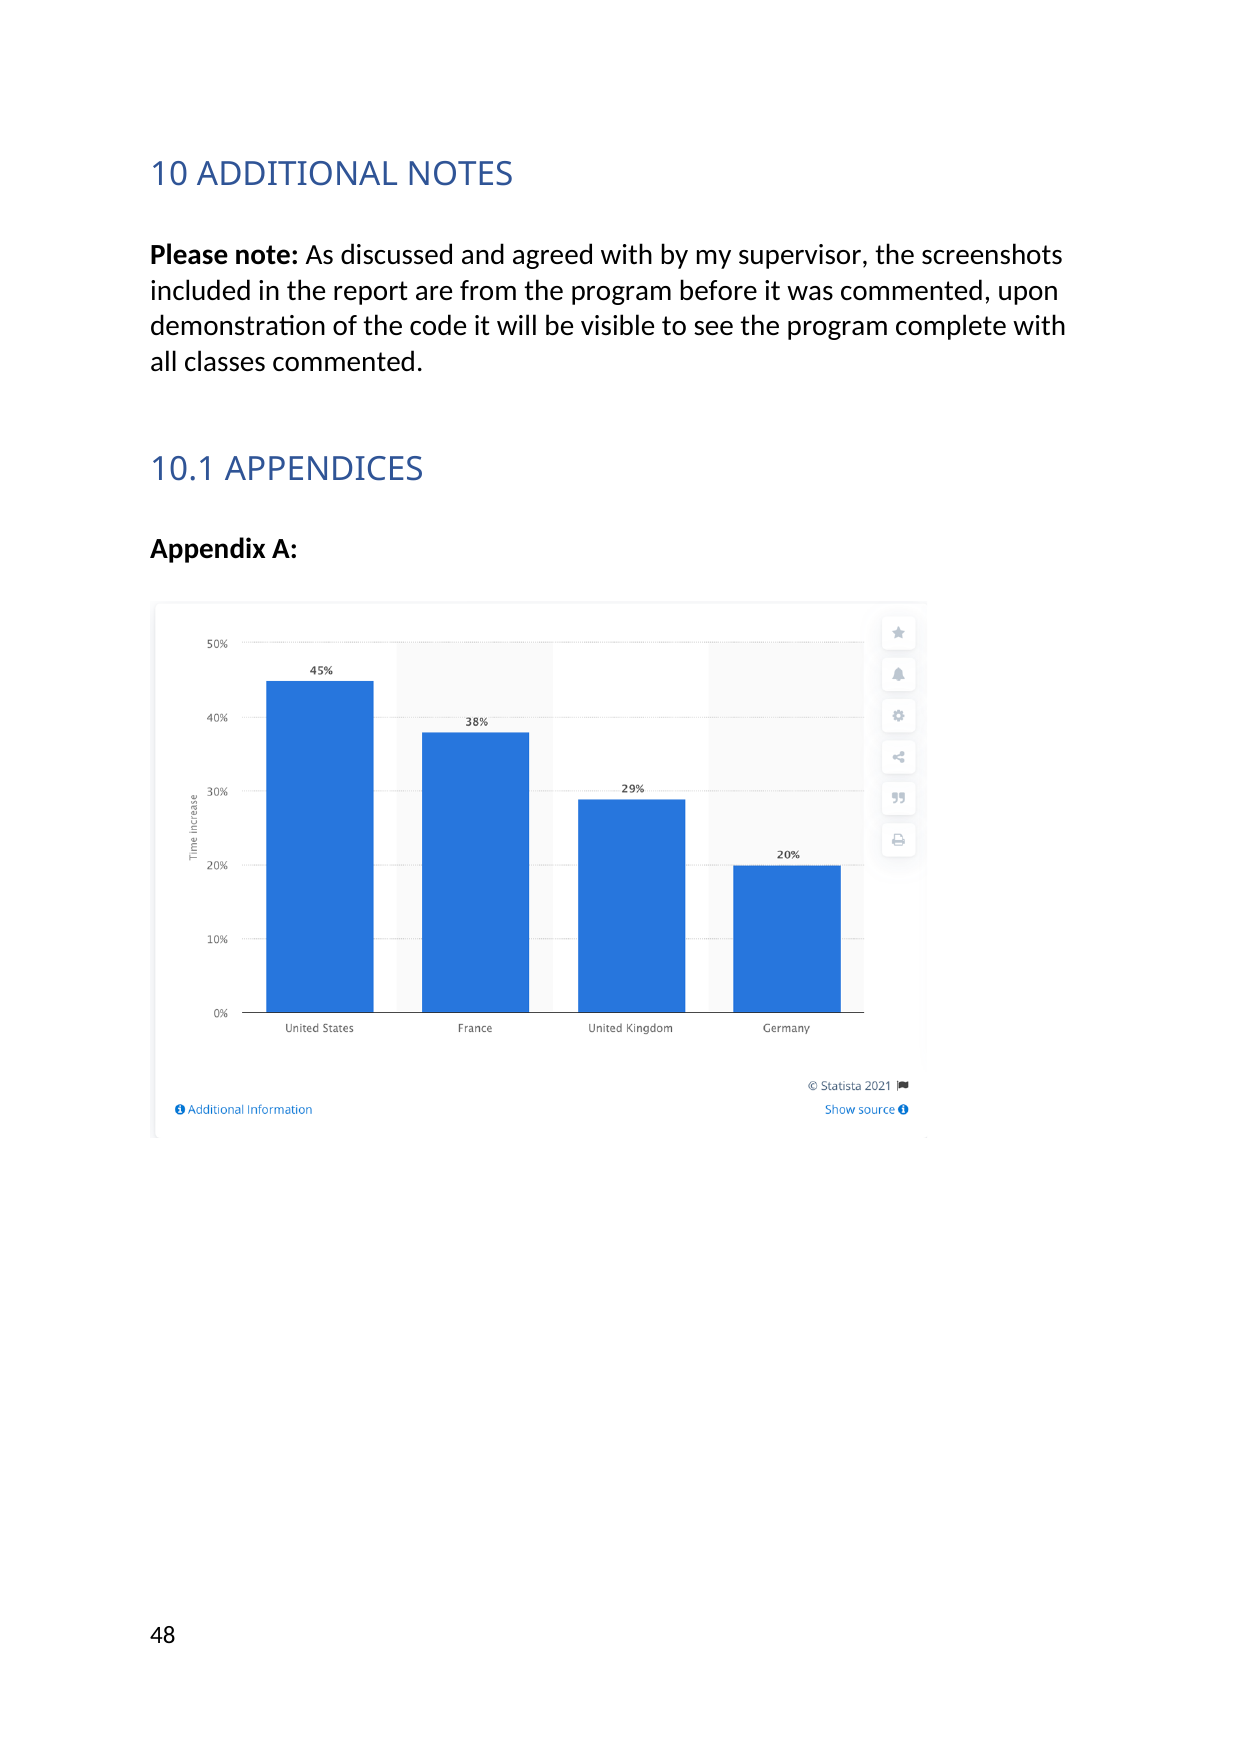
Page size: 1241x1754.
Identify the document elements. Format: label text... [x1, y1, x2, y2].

subtitle 10 ADDITIONAL NOTES [150, 150, 1090, 195]
text Please note: As discussed and agreed with by my supervisor, the screenshots included in the report are from the program before it was commented, upon demonstration of the code it will be visible to see the program complete with all classes commented. [150, 236, 1090, 379]
picture [150, 601, 928, 1138]
subtitle 10.1 APPENDICES [150, 444, 1090, 490]
text Appendix A: [150, 531, 1090, 566]
